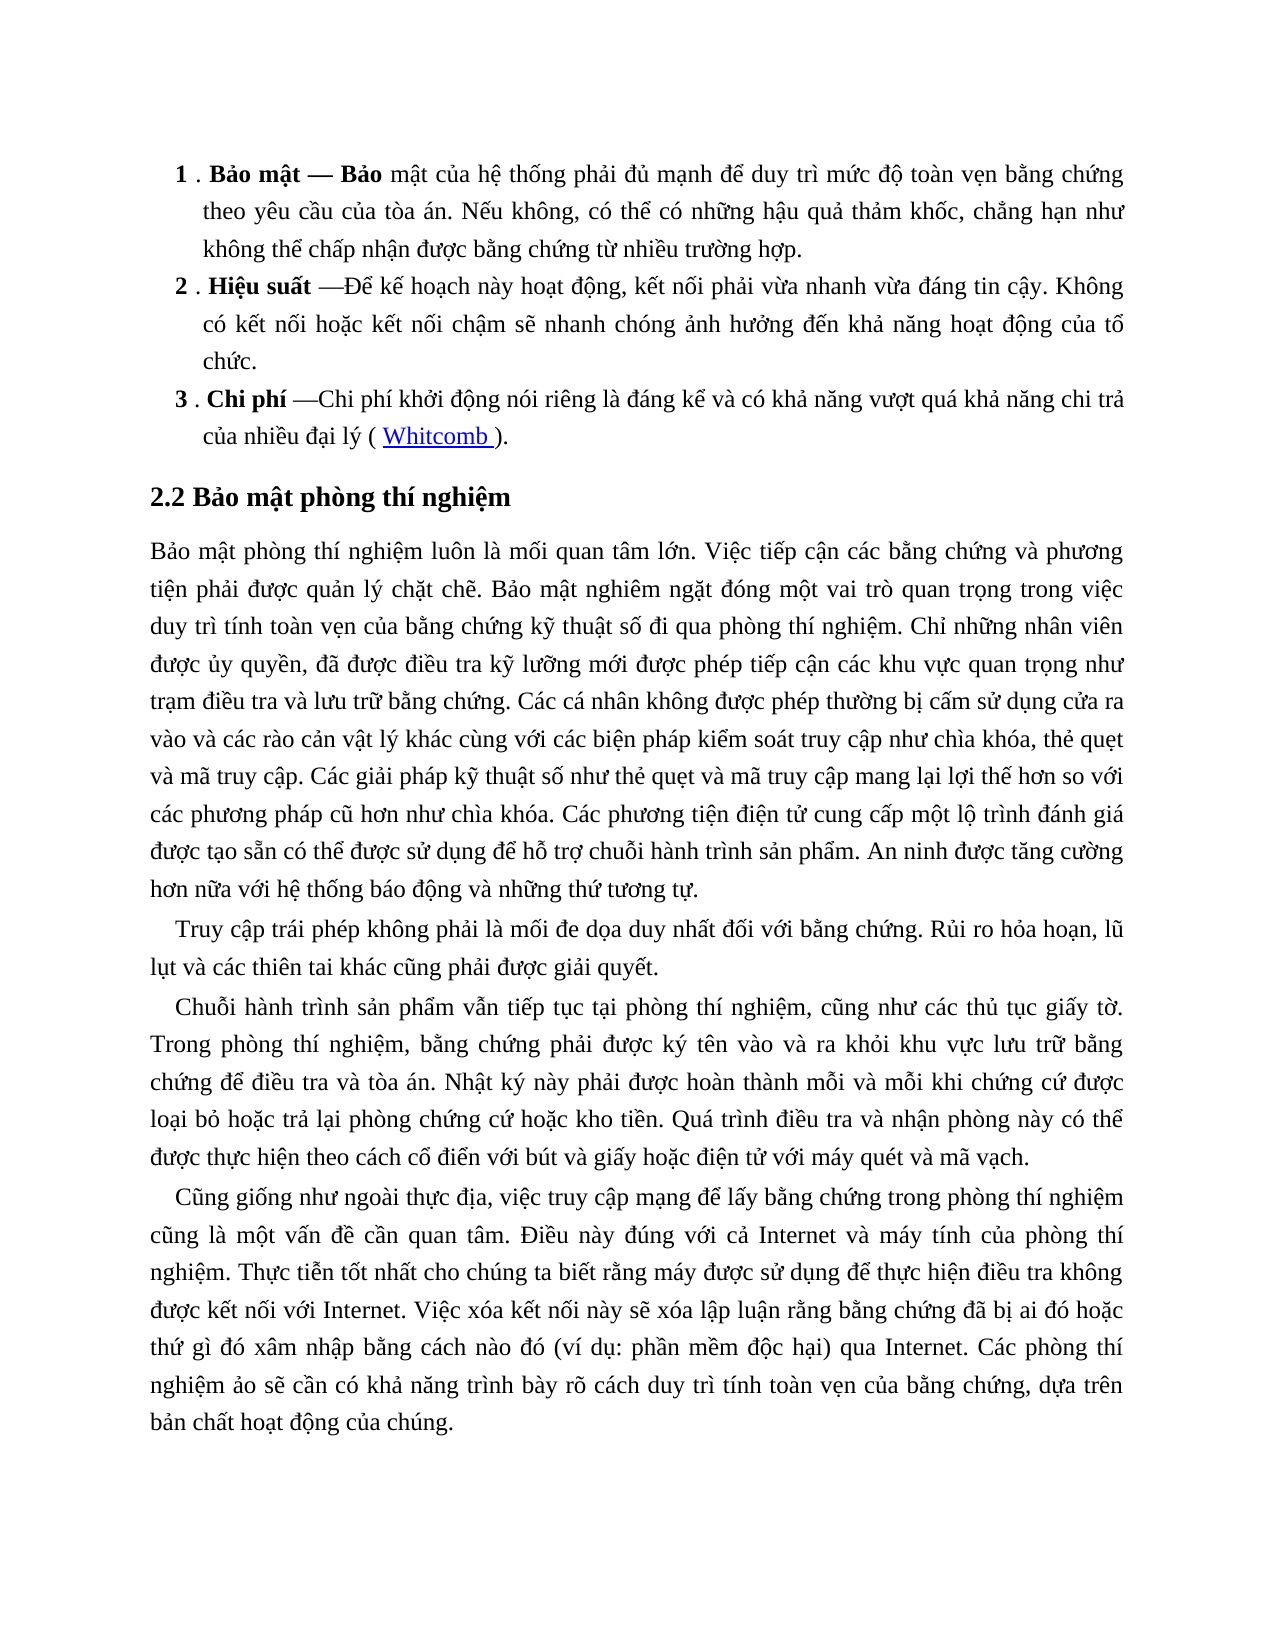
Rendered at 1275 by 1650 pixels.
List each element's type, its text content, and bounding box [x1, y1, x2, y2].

text 3 . Chi phí —Chi phí khởi động nói riêng là đáng kể và có khả năng vượt quá khả năng chi trả của nhiều đại lý ( Whitcomb ). [175, 375, 1125, 450]
text Cũng giống như ngoài thực địa, việc truy cập mạng để lấy bằng chứng trong phòng thí nghiệm cũng là một vấn đề cần quan tâm. Điều này đúng với cả Internet và máy tính của phòng thí nghiệm. Thực tiễn tốt nhất cho chúng ta biết rằng máy được sử dụng để thực hiện điều tra không được kết nối với Internet. Việc xóa kết nối này sẽ xóa lập luận rằng bằng chứng đã bị ai đó hoặc thứ gì đó xâm nhập bằng cách nào đó (ví dụ: phần mềm độc hại) qua Internet. Các phòng thí nghiệm ảo sẽ cần có khả năng trình bày rõ cách duy trì tính toàn vẹn của bằng chứng, dựa trên bản chất hoạt động của chúng. [150, 1174, 1125, 1436]
text 1 . Bảo mật — Bảo mật của hệ thống phải đủ mạnh để duy trì mức độ toàn vẹn bằng chứng theo yêu cầu của tòa án. Nếu không, có thể có những hậu quả thảm khốc, chẳng hạn như không thể chấp nhận được bằng chứng từ nhiều trường hợp. [175, 150, 1125, 262]
subtitle 2.2 Bảo mật phòng thí nghiệm [150, 475, 1125, 512]
text Bảo mật phòng thí nghiệm luôn là mối quan tâm lớn. Việc tiếp cận các bằng chứng và phương tiện phải được quản lý chặt chẽ. Bảo mật nghiêm ngặt đóng một vai trò quan trọng trong việc duy trì tính toàn vẹn của bằng chứng kỹ thuật số đi qua phòng thí nghiệm. Chỉ những nhân viên được ủy quyền, đã được điều tra kỹ lưỡng mới được phép tiếp cận các khu vực quan trọng như trạm điều tra và lưu trữ bằng chứng. Các cá nhân không được phép thường bị cấm sử dụng cửa ra vào và các rào cản vật lý khác cùng với các biện pháp kiểm soát truy cập như chìa khóa, thẻ quẹt và mã truy cập. Các giải pháp kỹ thuật số như thẻ quẹt và mã truy cập mang lại lợi thế hơn so với các phương pháp cũ hơn như chìa khóa. Các phương tiện điện tử cung cấp một lộ trình đánh giá được tạo sẵn có thể được sử dụng để hỗ trợ chuỗi hành trình sản phẩm. An ninh được tăng cường hơn nữa với hệ thống báo động và những thứ tương tự. [150, 527, 1125, 902]
text Truy cập trái phép không phải là mối đe dọa duy nhất đối với bằng chứng. Rủi ro hỏa hoạn, lũ lụt và các thiên tai khác cũng phải được giải quyết. [150, 905, 1125, 980]
text Chuỗi hành trình sản phẩm vẫn tiếp tục tại phòng thí nghiệm, cũng như các thủ tục giấy tờ. Trong phòng thí nghiệm, bằng chứng phải được ký tên vào và ra khỏi khu vực lưu trữ bằng chứng để điều tra và tòa án. Nhật ký này phải được hoàn thành mỗi và mỗi khi chứng cứ được loại bỏ hoặc trả lại phòng chứng cứ hoặc kho tiền. Quá trình điều tra và nhận phòng này có thể được thực hiện theo cách cổ điển với bút và giấy hoặc điện tử với máy quét và mã vạch. [150, 983, 1125, 1171]
text 2 . Hiệu suất —Để kế hoạch này hoạt động, kết nối phải vừa nhanh vừa đáng tin cậy. Không có kết nối hoặc kết nối chậm sẽ nhanh chóng ảnh hưởng đến khả năng hoạt động của tổ chức. [175, 262, 1125, 375]
